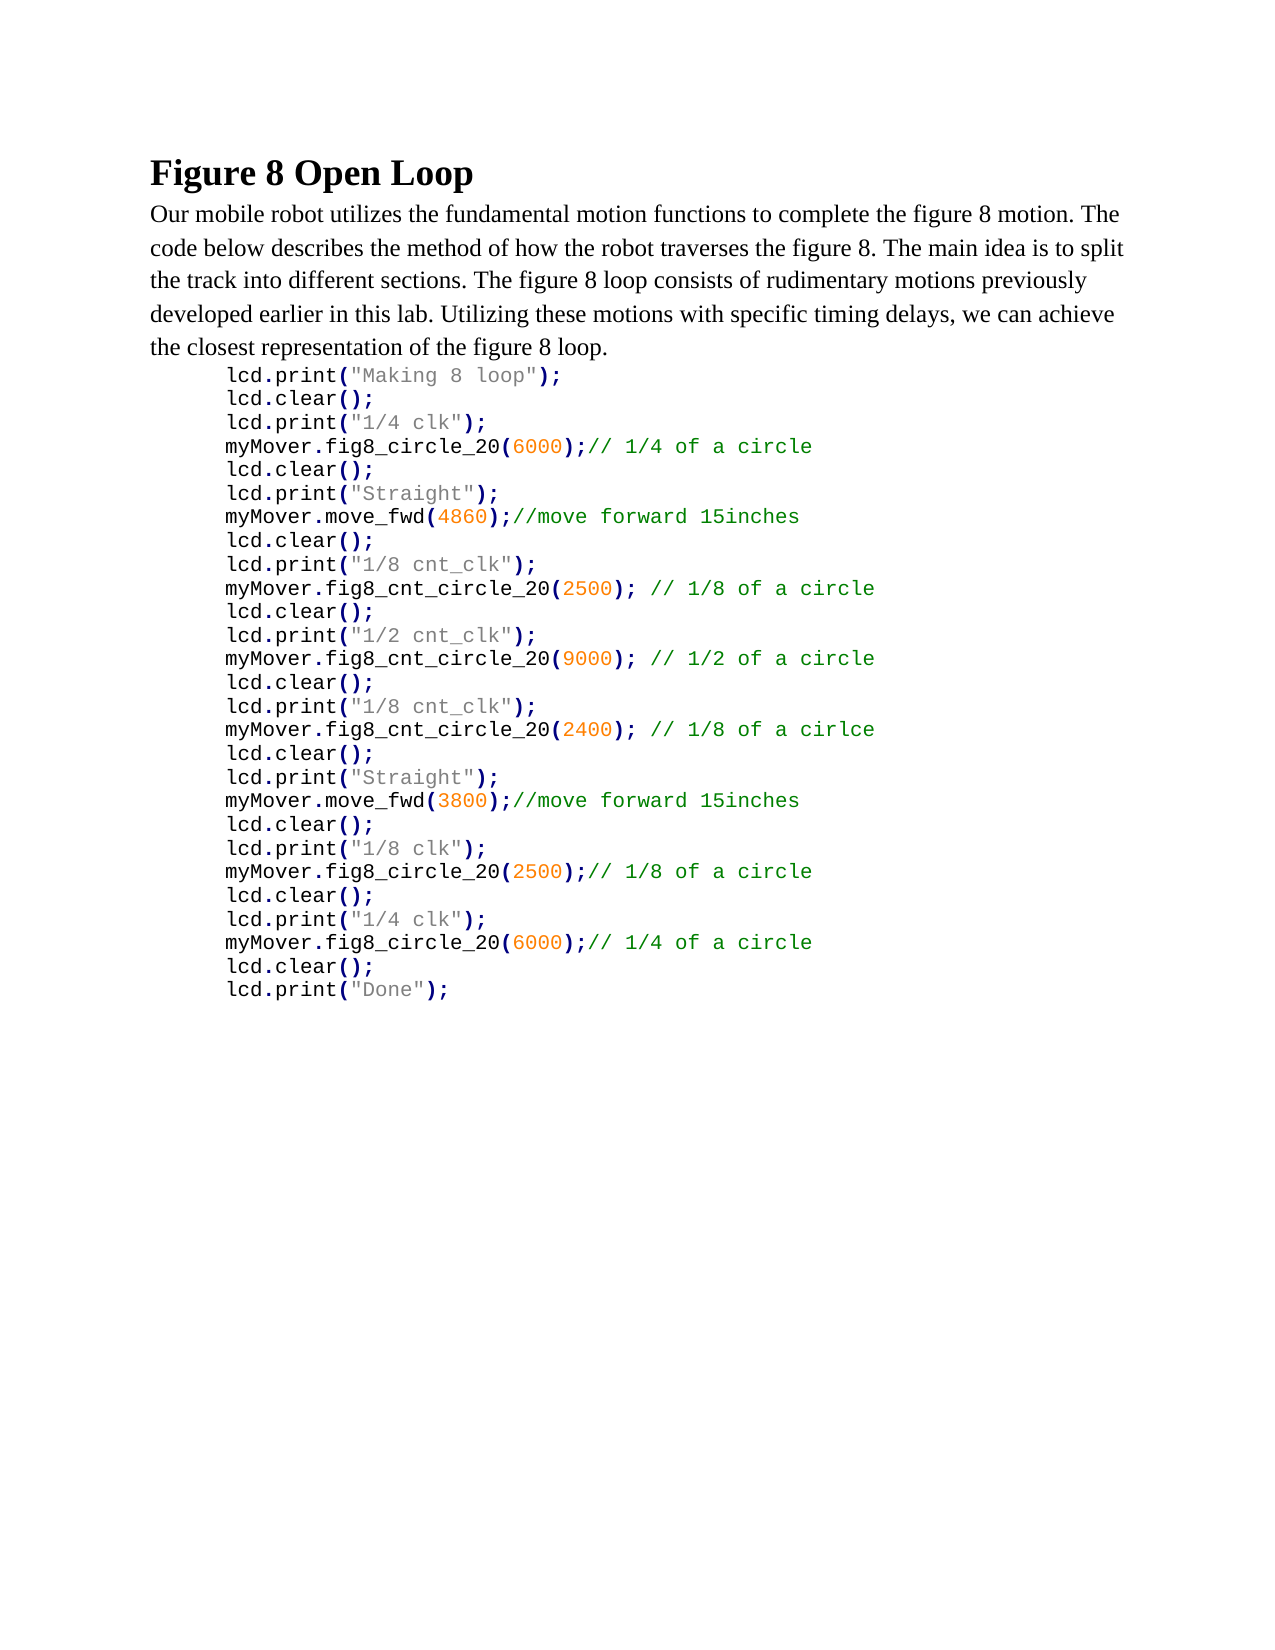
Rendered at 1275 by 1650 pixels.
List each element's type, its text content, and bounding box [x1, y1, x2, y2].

text lcd.clear(); [150, 814, 1125, 838]
text lcd.print("1/8 clk"); [150, 838, 1125, 861]
text Our mobile robot utilizes the fundamental motion functions to complete the figure 8 motion. The code below describes the method of how the robot traverses the figure 8. The main idea is to split the track into different sections. The figure 8 loop consists of rudimentary motions previously developed earlier in this lab. Utilizing these motions with specific timing delays, we can achieve the closest representation of the figure 8 loop. [150, 199, 1125, 360]
text lcd.print("Straight"); [150, 483, 1125, 507]
text lcd.clear(); [150, 459, 1125, 483]
text lcd.clear(); [150, 388, 1125, 412]
text lcd.print("1/4 clk"); [150, 412, 1125, 436]
text lcd.print("1/8 cnt_clk"); [150, 554, 1125, 577]
text lcd.clear(); [150, 601, 1125, 625]
text lcd.print("Straight"); [150, 767, 1125, 790]
text lcd.print("Done"); [150, 979, 1125, 1003]
text myMover.fig8_cnt_circle_20(2400); // 1/8 of a cirlce [150, 719, 1125, 743]
text myMover.fig8_cnt_circle_20(2500); // 1/8 of a circle [150, 577, 1125, 601]
text lcd.clear(); [150, 956, 1125, 979]
text lcd.print("1/4 clk"); [150, 908, 1125, 932]
text Figure 8 Open Loop [150, 150, 1125, 193]
text lcd.print("Making 8 loop"); [150, 365, 1125, 388]
text myMover.fig8_circle_20(6000);// 1/4 of a circle [150, 436, 1125, 459]
text lcd.print("1/8 cnt_clk"); [150, 696, 1125, 719]
text myMover.fig8_cnt_circle_20(9000); // 1/2 of a circle [150, 648, 1125, 672]
text lcd.clear(); [150, 743, 1125, 767]
text lcd.clear(); [150, 530, 1125, 554]
text myMover.move_fwd(4860);//move forward 15inches [150, 507, 1125, 530]
text lcd.print("1/2 cnt_clk"); [150, 625, 1125, 648]
text lcd.clear(); [150, 885, 1125, 908]
text lcd.clear(); [150, 672, 1125, 696]
text myMover.fig8_circle_20(6000);// 1/4 of a circle [150, 932, 1125, 956]
text myMover.fig8_circle_20(2500);// 1/8 of a circle [150, 861, 1125, 885]
text myMover.move_fwd(3800);//move forward 15inches [150, 790, 1125, 814]
